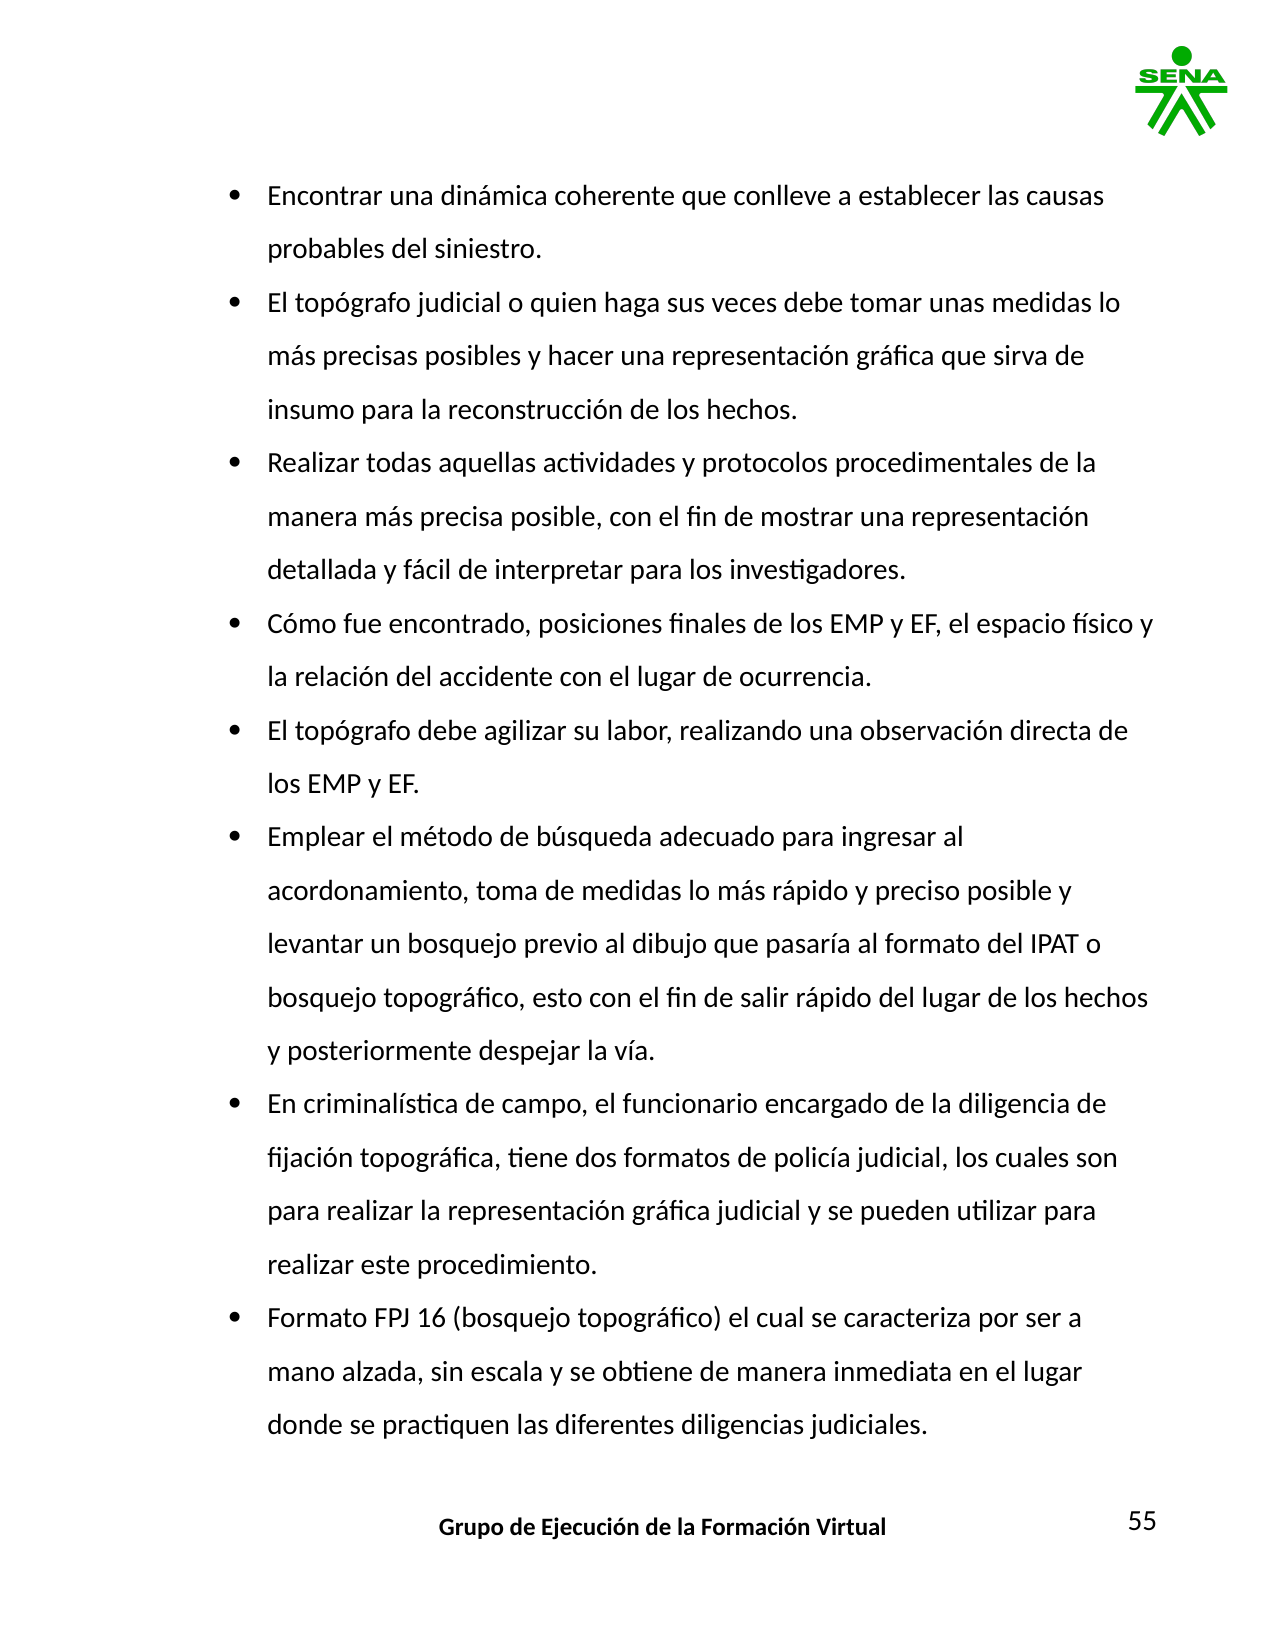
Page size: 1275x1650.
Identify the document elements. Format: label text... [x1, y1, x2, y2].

list Cómo fue encontrado, posiciones finales de los EMP y EF, el espacio físico y la relación del accidente con el lugar de ocurrencia. [229, 605, 1157, 694]
list Emplear el método de búsqueda adecuado para ingresar al acordonamiento, toma de medidas lo más rápido y preciso posible y levantar un bosquejo previo al dibujo que pasaría al formato del IPAT o bosquejo topográfico, esto con el fin de salir rápido del lugar de los hechos y posteriormente despejar la vía. [229, 818, 1157, 1068]
picture [1135, 46, 1228, 136]
list Formato FPJ 16 (bosquejo topográfico) el cual se caracteriza por ser a mano alzada, sin escala y se obtiene de manera inmediata en el lugar donde se practiquen las diferentes diligencias judiciales. [229, 1299, 1157, 1442]
list Encontrar una dinámica coherente que conlleve a establecer las causas probables del siniestro. [229, 177, 1157, 266]
list El topógrafo debe agilizar su labor, realizando una observación directa de los EMP y EF. [229, 712, 1157, 801]
list Realizar todas aquellas actividades y protocolos procedimentales de la manera más precisa posible, con el fin de mostrar una representación detallada y fácil de interpretar para los investigadores. [229, 444, 1157, 587]
list En criminalística de campo, el funcionario encargado de la diligencia de fijación topográfica, tiene dos formatos de policía judicial, los cuales son para realizar la representación gráfica judicial y se pueden utilizar para realizar este procedimiento. [229, 1086, 1157, 1282]
list El topógrafo judicial o quien haga sus veces debe tomar unas medidas lo más precisas posibles y hacer una representación gráfica que sirva de insumo para la reconstrucción de los hechos. [229, 284, 1157, 427]
